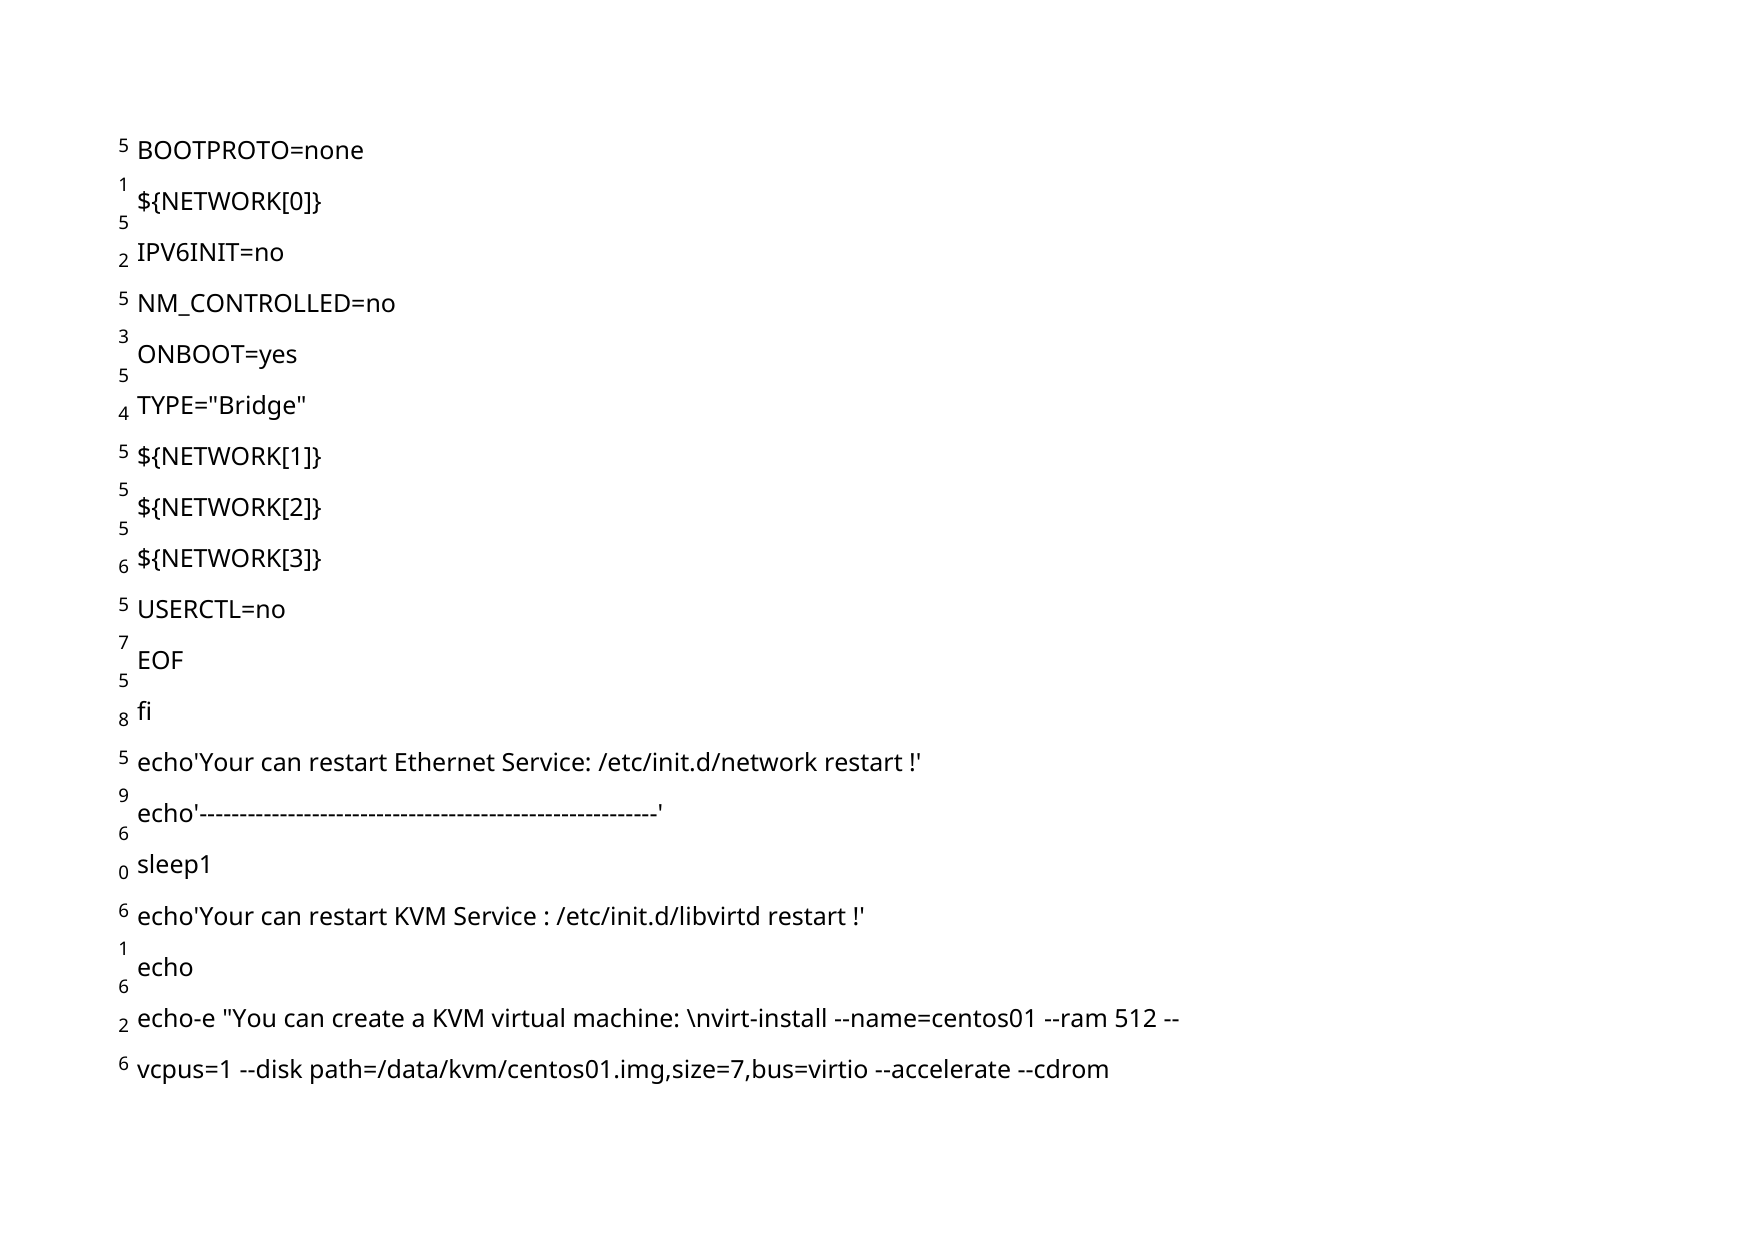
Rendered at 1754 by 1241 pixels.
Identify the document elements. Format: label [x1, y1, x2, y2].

table_header [118, 133, 137, 1085]
table_header [137, 133, 1213, 1085]
